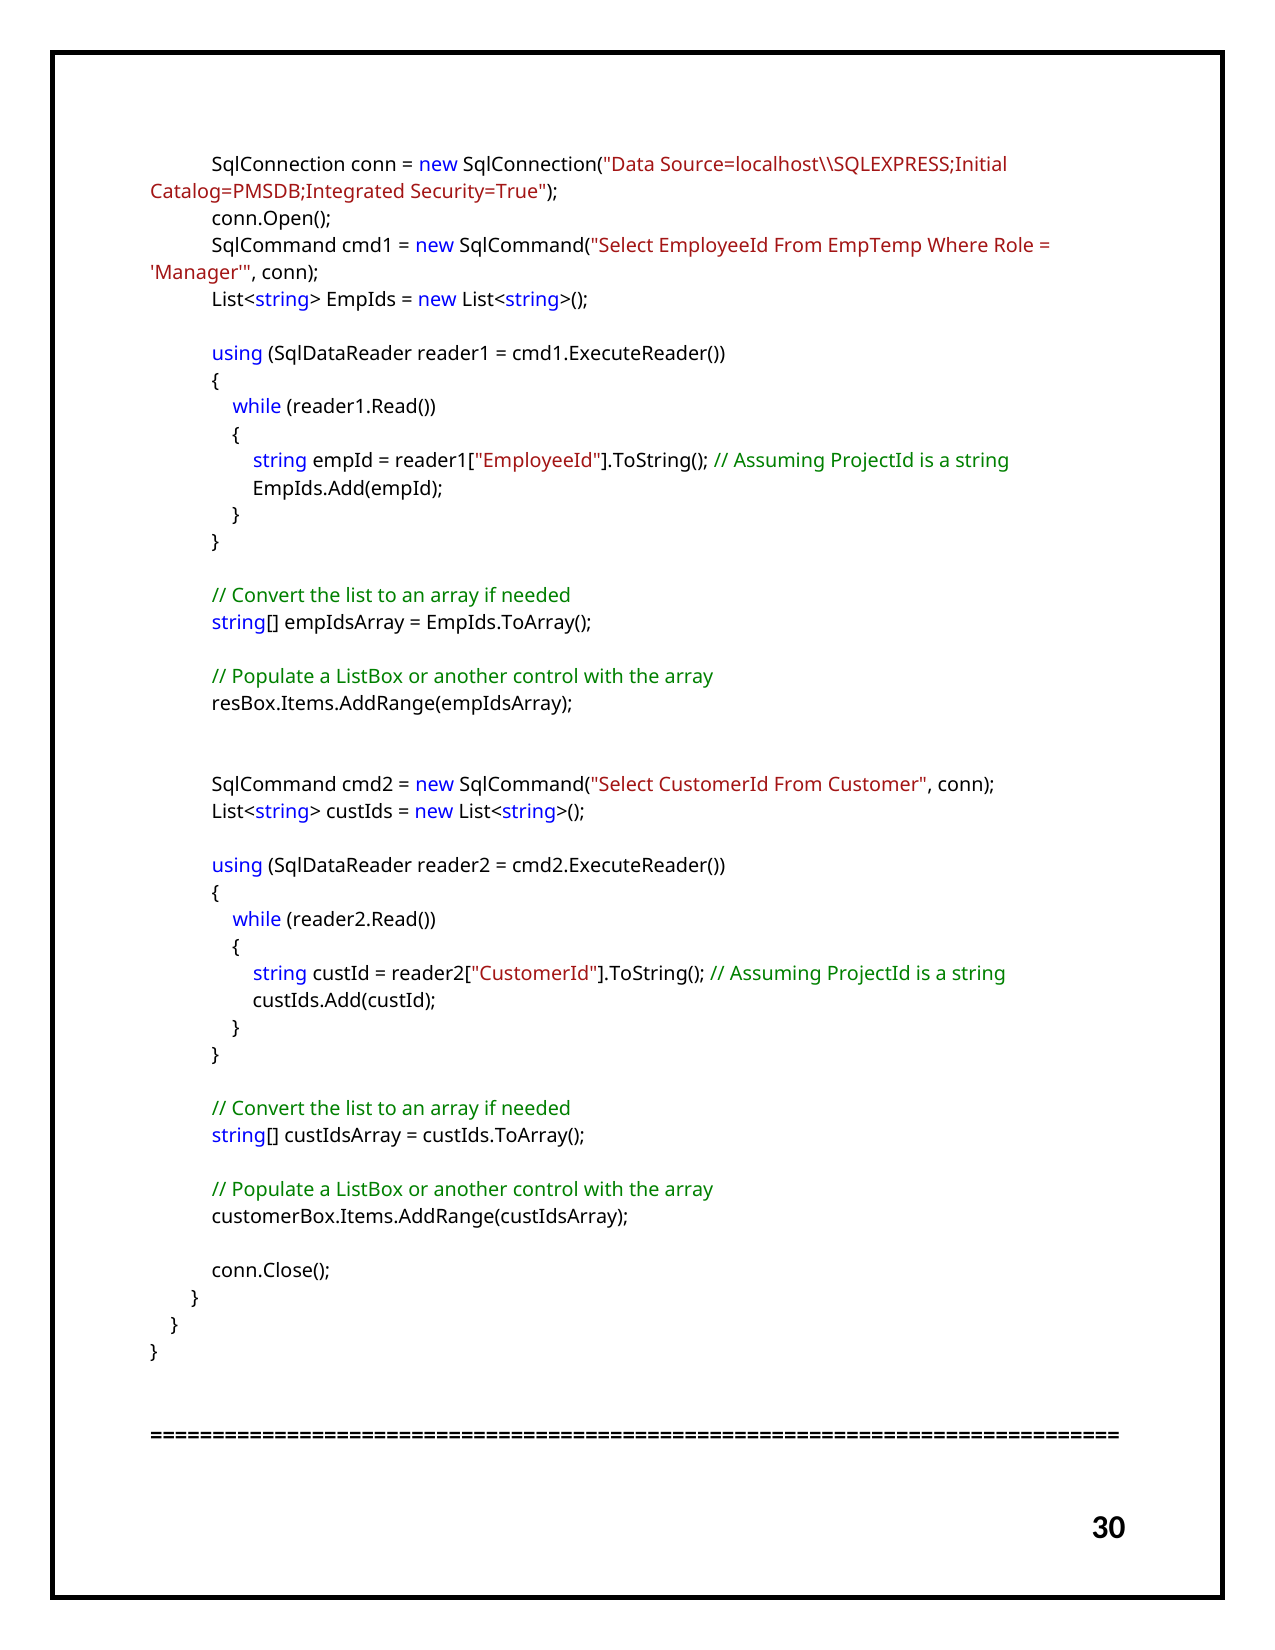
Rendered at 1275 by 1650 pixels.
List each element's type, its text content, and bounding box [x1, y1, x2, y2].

text conn.Close(); [150, 1256, 1125, 1283]
text string[] custIdsArray = custIds.ToArray(); [150, 1121, 1125, 1148]
text // Convert the list to an array if needed [150, 1094, 1125, 1121]
text string[] empIdsArray = EmpIds.ToArray(); [150, 609, 1125, 636]
text string empId = reader1["EmployeeId"].ToString(); // Assuming ProjectId is a string [150, 447, 1125, 474]
text custIds.Add(custId); [150, 986, 1125, 1013]
text using (SqlDataReader reader2 = cmd2.ExecuteReader()) [150, 851, 1125, 878]
text List<string> EmpIds = new List<string>(); [150, 285, 1125, 312]
text conn.Open(); [150, 204, 1125, 231]
text SqlCommand cmd2 = new SqlCommand("Select CustomerId From Customer", conn); [150, 771, 1125, 797]
text } [150, 528, 1125, 555]
text EmpIds.Add(empId); [150, 474, 1125, 501]
text { [150, 932, 1125, 959]
text } [150, 501, 1125, 528]
text while (reader2.Read()) [150, 905, 1125, 932]
text using (SqlDataReader reader1 = cmd1.ExecuteReader()) [150, 339, 1125, 366]
text } [150, 1310, 1125, 1337]
text } [150, 1040, 1125, 1067]
text List<string> custIds = new List<string>(); [150, 797, 1125, 824]
text // Populate a ListBox or another control with the array [150, 1175, 1125, 1202]
text customerBox.Items.AddRange(custIdsArray); [150, 1202, 1125, 1229]
text string custId = reader2["CustomerId"].ToString(); // Assuming ProjectId is a string [150, 959, 1125, 986]
text ============================================================================== [150, 1419, 1125, 1450]
text } [150, 1283, 1125, 1310]
text { [150, 878, 1125, 905]
text { [150, 366, 1125, 393]
text } [150, 1013, 1125, 1040]
text SqlConnection conn = new SqlConnection("Data Source=localhost\\SQLEXPRESS;Initial Catalog=PMSDB;Integrated Security=True"); [150, 150, 1125, 204]
text while (reader1.Read()) [150, 393, 1125, 420]
text } [150, 1337, 1125, 1364]
text // Convert the list to an array if needed [150, 582, 1125, 609]
text { [150, 420, 1125, 447]
text // Populate a ListBox or another control with the array [150, 663, 1125, 689]
text SqlCommand cmd1 = new SqlCommand("Select EmployeeId From EmpTemp Where Role = 'Manager'", conn); [150, 231, 1125, 285]
text resBox.Items.AddRange(empIdsArray); [150, 689, 1125, 717]
